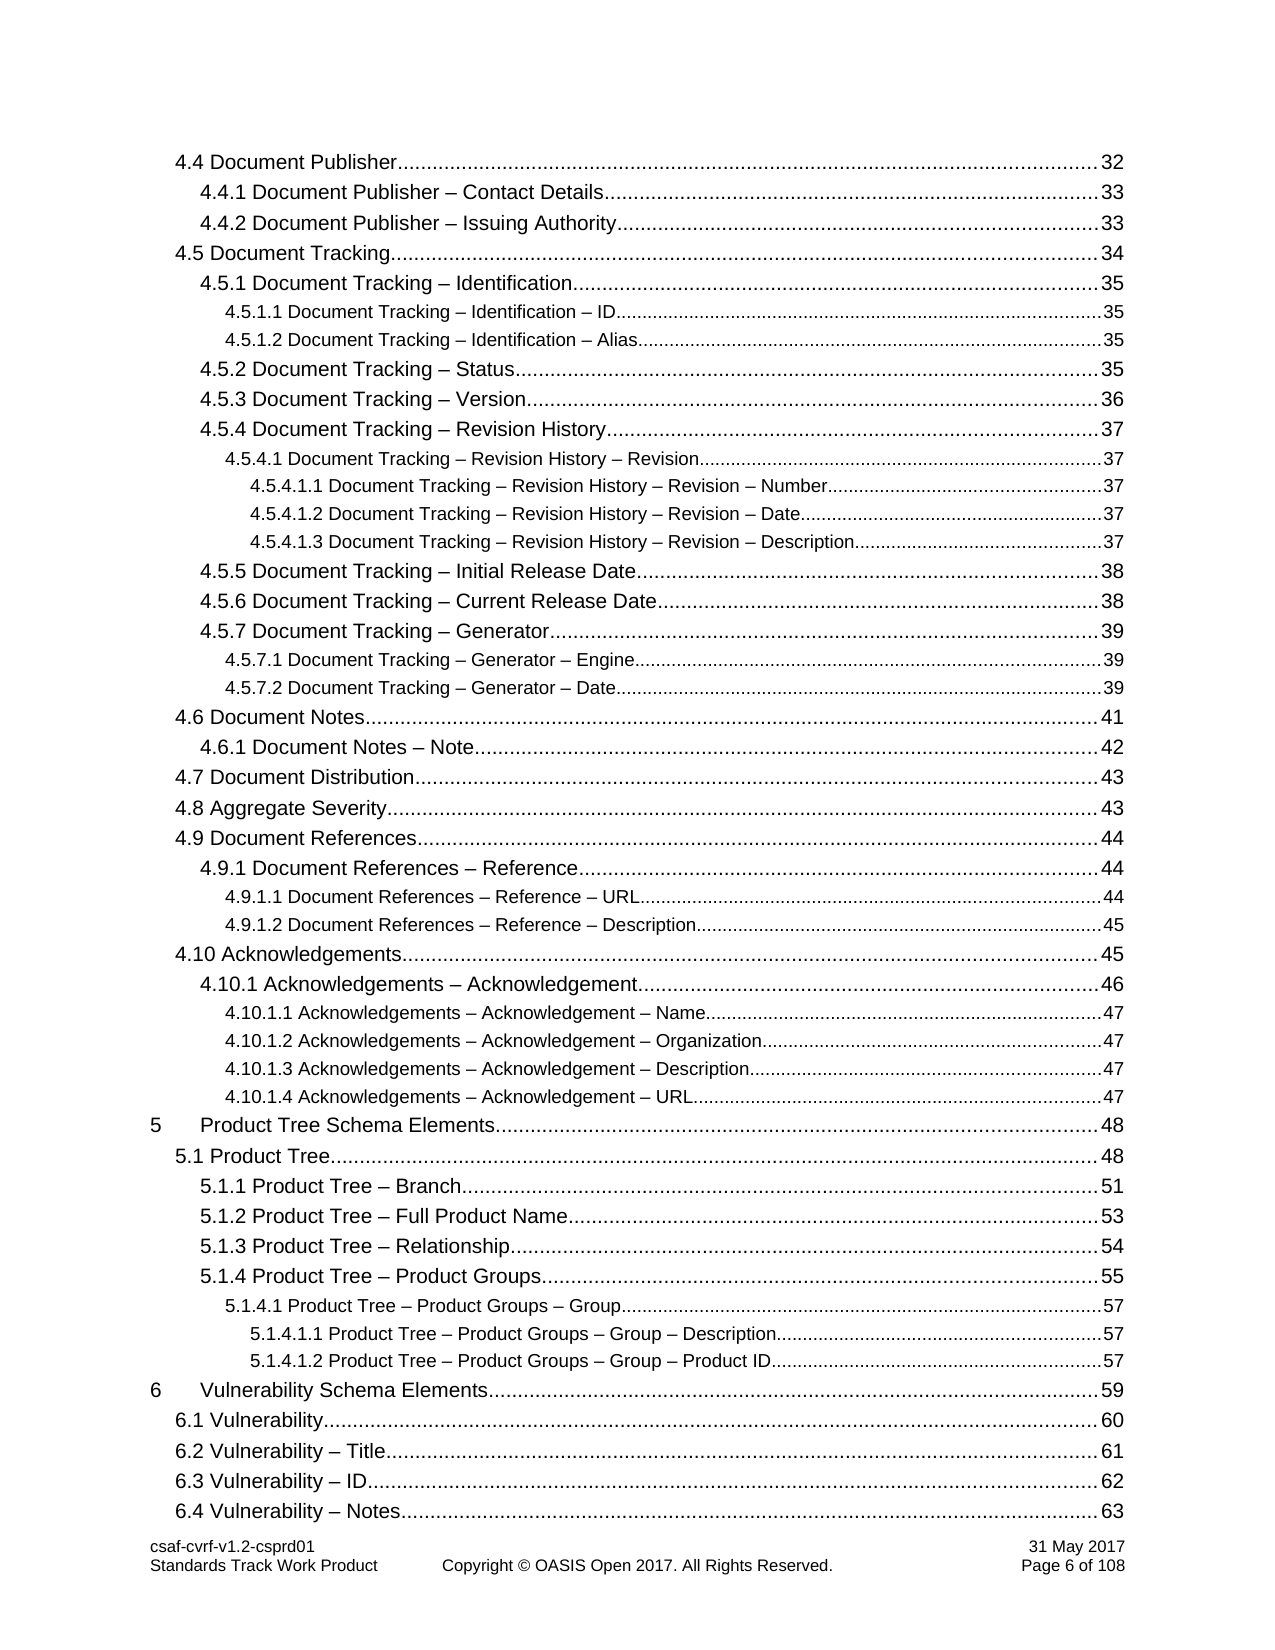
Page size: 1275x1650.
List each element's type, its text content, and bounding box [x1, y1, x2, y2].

text 4.8 Aggregate Severity 43 [175, 795, 1125, 819]
text 4.5.2 Document Tracking – Status 35 [200, 357, 1125, 381]
text 4.10.1.3 Acknowledgements – Acknowledgement – Description 47 [225, 1058, 1125, 1079]
text 4.5.5 Document Tracking – Initial Release Date 38 [200, 558, 1125, 582]
text 5.1.1 Product Tree – Branch 51 [200, 1174, 1125, 1198]
text 5.1.4.1 Product Tree – Product Groups – Group 57 [225, 1294, 1125, 1316]
text 4.6 Document Notes 41 [175, 705, 1125, 729]
text 4.5.4.1.1 Document Tracking – Revision History – Revision – Number 37 [250, 475, 1125, 497]
text 6.3 Vulnerability – ID 62 [175, 1469, 1125, 1493]
text 4.5.7 Document Tracking – Generator 39 [200, 619, 1125, 643]
text 4.10.1.2 Acknowledgements – Acknowledgement – Organization 47 [225, 1030, 1125, 1051]
text 5.1.4.1.1 Product Tree – Product Groups – Group – Description 57 [250, 1322, 1125, 1344]
text 4.9.1 Document References – Reference 44 [200, 856, 1125, 880]
text 6.1 Vulnerability 60 [175, 1408, 1125, 1432]
text 4.5.4.1.2 Document Tracking – Revision History – Revision – Date 37 [250, 503, 1125, 524]
text 4.9 Document References 44 [175, 826, 1125, 849]
text 4.5.4 Document Tracking – Revision History 37 [200, 417, 1125, 441]
text 5 Product Tree Schema Elements 48 [150, 1113, 1125, 1137]
text 4.4.1 Document Publisher – Contact Details 33 [200, 180, 1125, 204]
text 4.5.3 Document Tracking – Version 36 [200, 387, 1125, 411]
text 4.10.1 Acknowledgements – Acknowledgement 46 [200, 972, 1125, 996]
text 4.5.6 Document Tracking – Current Release Date 38 [200, 589, 1125, 613]
text 4.5.7.2 Document Tracking – Generator – Date 39 [225, 677, 1125, 698]
text 4.5.4.1 Document Tracking – Revision History – Revision 37 [225, 447, 1125, 469]
text 4.10.1.4 Acknowledgements – Acknowledgement – URL 47 [225, 1086, 1125, 1107]
text 4.5 Document Tracking 34 [175, 241, 1125, 264]
text 4.7 Document Distribution 43 [175, 765, 1125, 789]
text 4.6.1 Document Notes – Note 42 [200, 735, 1125, 759]
text 4.4.2 Document Publisher – Issuing Authority 33 [200, 210, 1125, 234]
text 4.10.1.1 Acknowledgements – Acknowledgement – Name 47 [225, 1002, 1125, 1024]
text 6.2 Vulnerability – Title 61 [175, 1438, 1125, 1462]
text 4.5.1.1 Document Tracking – Identification – ID 35 [225, 301, 1125, 323]
text 5.1.3 Product Tree – Relationship 54 [200, 1234, 1125, 1258]
text 4.5.1.2 Document Tracking – Identification – Alias 35 [225, 329, 1125, 350]
text 4.5.1 Document Tracking – Identification 35 [200, 271, 1125, 295]
text 5.1.4.1.2 Product Tree – Product Groups – Group – Product ID 57 [250, 1350, 1125, 1372]
text 5.1.2 Product Tree – Full Product Name 53 [200, 1204, 1125, 1228]
text 4.5.7.1 Document Tracking – Generator – Engine 39 [225, 649, 1125, 671]
text 4.5.4.1.3 Document Tracking – Revision History – Revision – Description 37 [250, 531, 1125, 552]
text 6 Vulnerability Schema Elements 59 [150, 1378, 1125, 1402]
text 6.4 Vulnerability – Notes 63 [175, 1499, 1125, 1523]
text 4.9.1.1 Document References – Reference – URL 44 [225, 886, 1125, 908]
text 4.4 Document Publisher 32 [175, 150, 1125, 174]
text 4.10 Acknowledgements 45 [175, 942, 1125, 966]
text 4.9.1.2 Document References – Reference – Description 45 [225, 914, 1125, 935]
text 5.1 Product Tree 48 [175, 1143, 1125, 1167]
text 5.1.4 Product Tree – Product Groups 55 [200, 1264, 1125, 1288]
